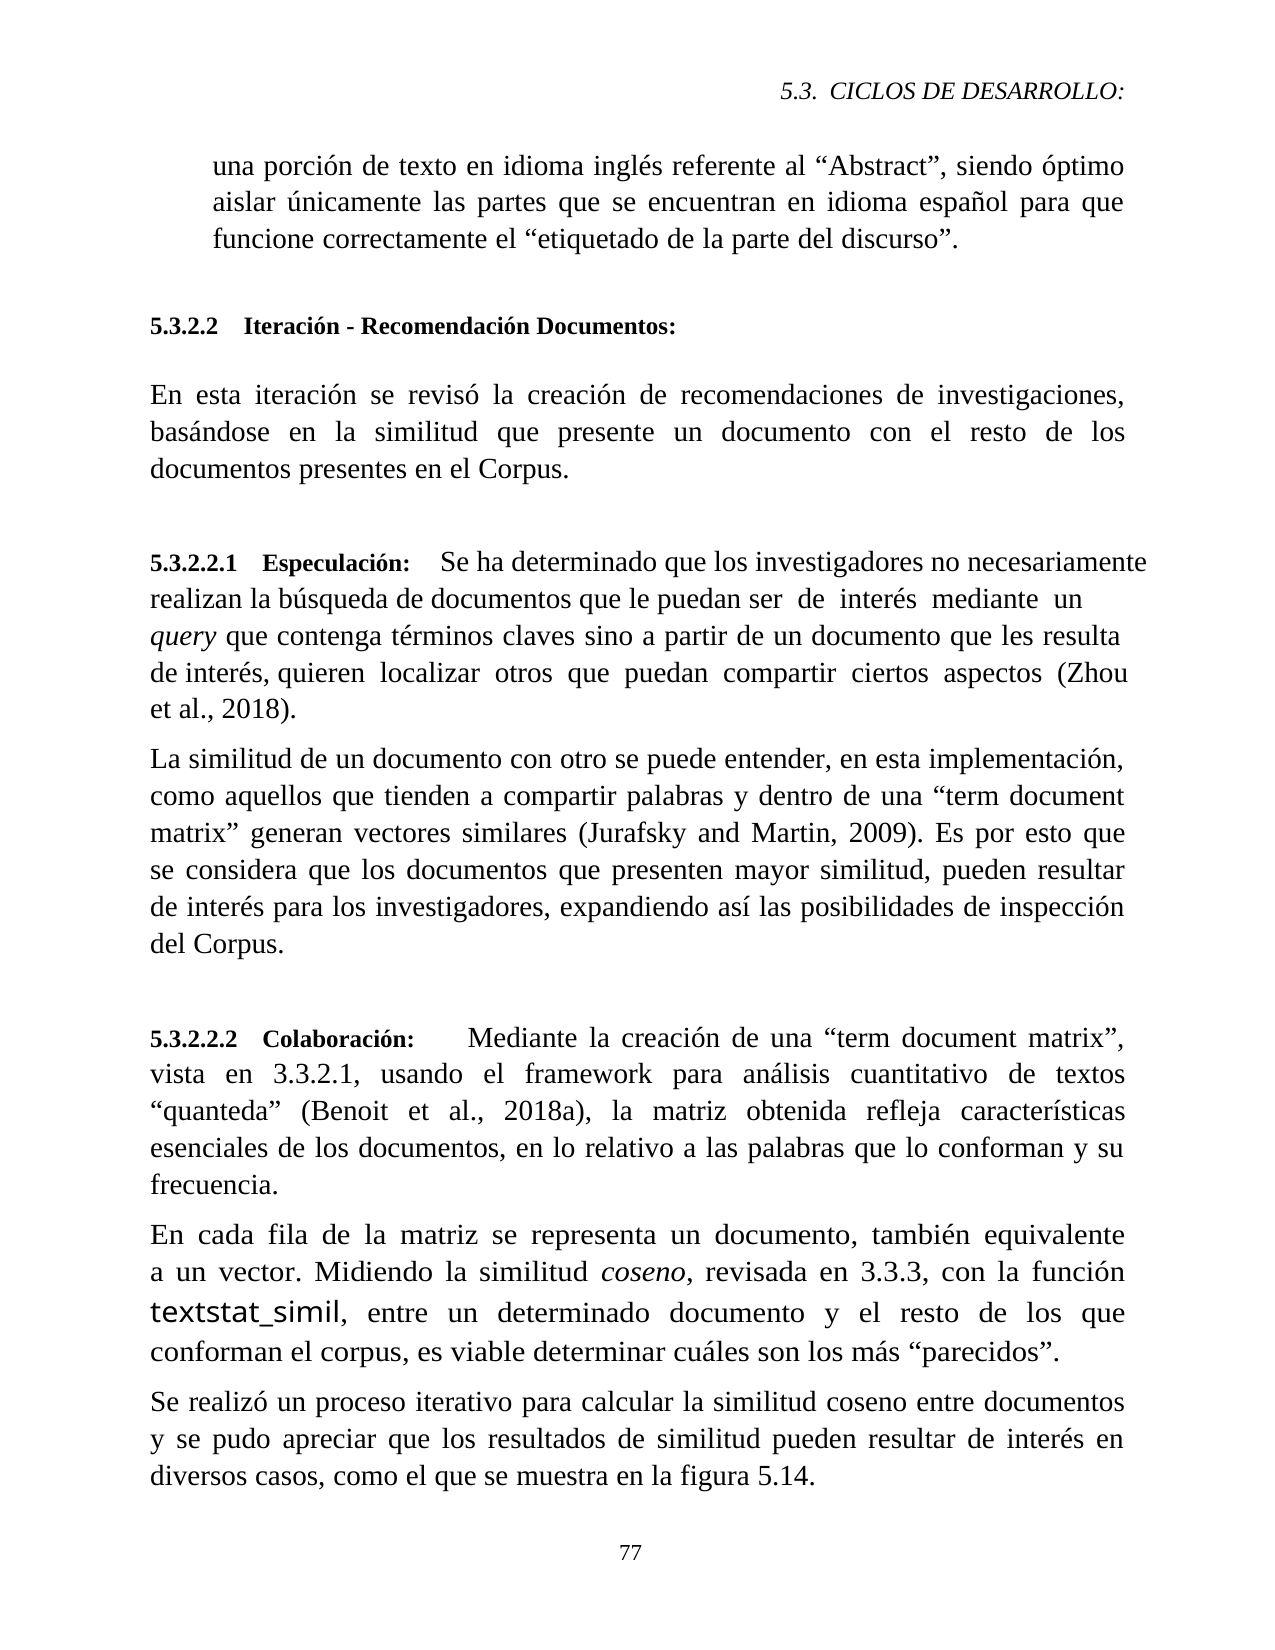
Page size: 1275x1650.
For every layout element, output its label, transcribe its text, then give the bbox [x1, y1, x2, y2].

text 5.3. CICLOS DE DESARROLLO: [780, 76, 1275, 105]
list Colaboración: Mediante la creación de una “term document matrix”, vista en 3.3.2.1, usando el framework para análisis cuantitativo de textos “quanteda” (Benoit et al., 2018a), la matriz obtenida refleja características esenciales de los documentos, en lo relativo a las palabras que lo conforman y su frecuencia. [150, 1020, 1125, 1201]
text En esta iteración se revisó la creación de recomendaciones de investigaciones, basándose en la similitud que presente un documento con el resto de los documentos presentes en el Corpus. [150, 377, 1125, 484]
list Iteración - Recomendación Documentos: [150, 311, 1275, 340]
list Especulación: Se ha determinado que los investigadores no necesariamente realizan la búsqueda de documentos que le puedan ser de interés mediante un query que contenga términos claves sino a partir de un documento que les resulta de interés, quieren localizar otros que puedan compartir ciertos aspectos (Zhou et al., 2018). [150, 544, 1147, 725]
text una porción de texto en idioma inglés referente al “Abstract”, siendo óptimo aislar únicamente las partes que se encuentran en idioma español para que funcione correctamente el “etiquetado de la parte del discurso”. [212, 148, 1125, 255]
text La similitud de un documento con otro se puede entender, en esta implementación, como aquellos que tienden a compartir palabras y dentro de una “term document matrix” generan vectores similares (Jurafsky and Martin, 2009). Es por esto que se considera que los documentos que presenten mayor similitud, pueden resultar de interés para los investigadores, expandiendo así las posibilidades de inspección del Corpus. [150, 742, 1126, 959]
text En cada fila de la matriz se representa un documento, también equivalente a un vector. Midiendo la similitud coseno, revisada en 3.3.3, con la función textstat_simil, entre un determinado documento y el resto de los que conforman el corpus, es viable determinar cuáles son los más “parecidos”. [150, 1217, 1125, 1368]
text Se realizó un proceso iterativo para calcular la similitud coseno entre documentos y se pudo apreciar que los resultados de similitud pueden resultar de interés en diversos casos, como el que se muestra en la figura 5.14. [150, 1384, 1125, 1491]
